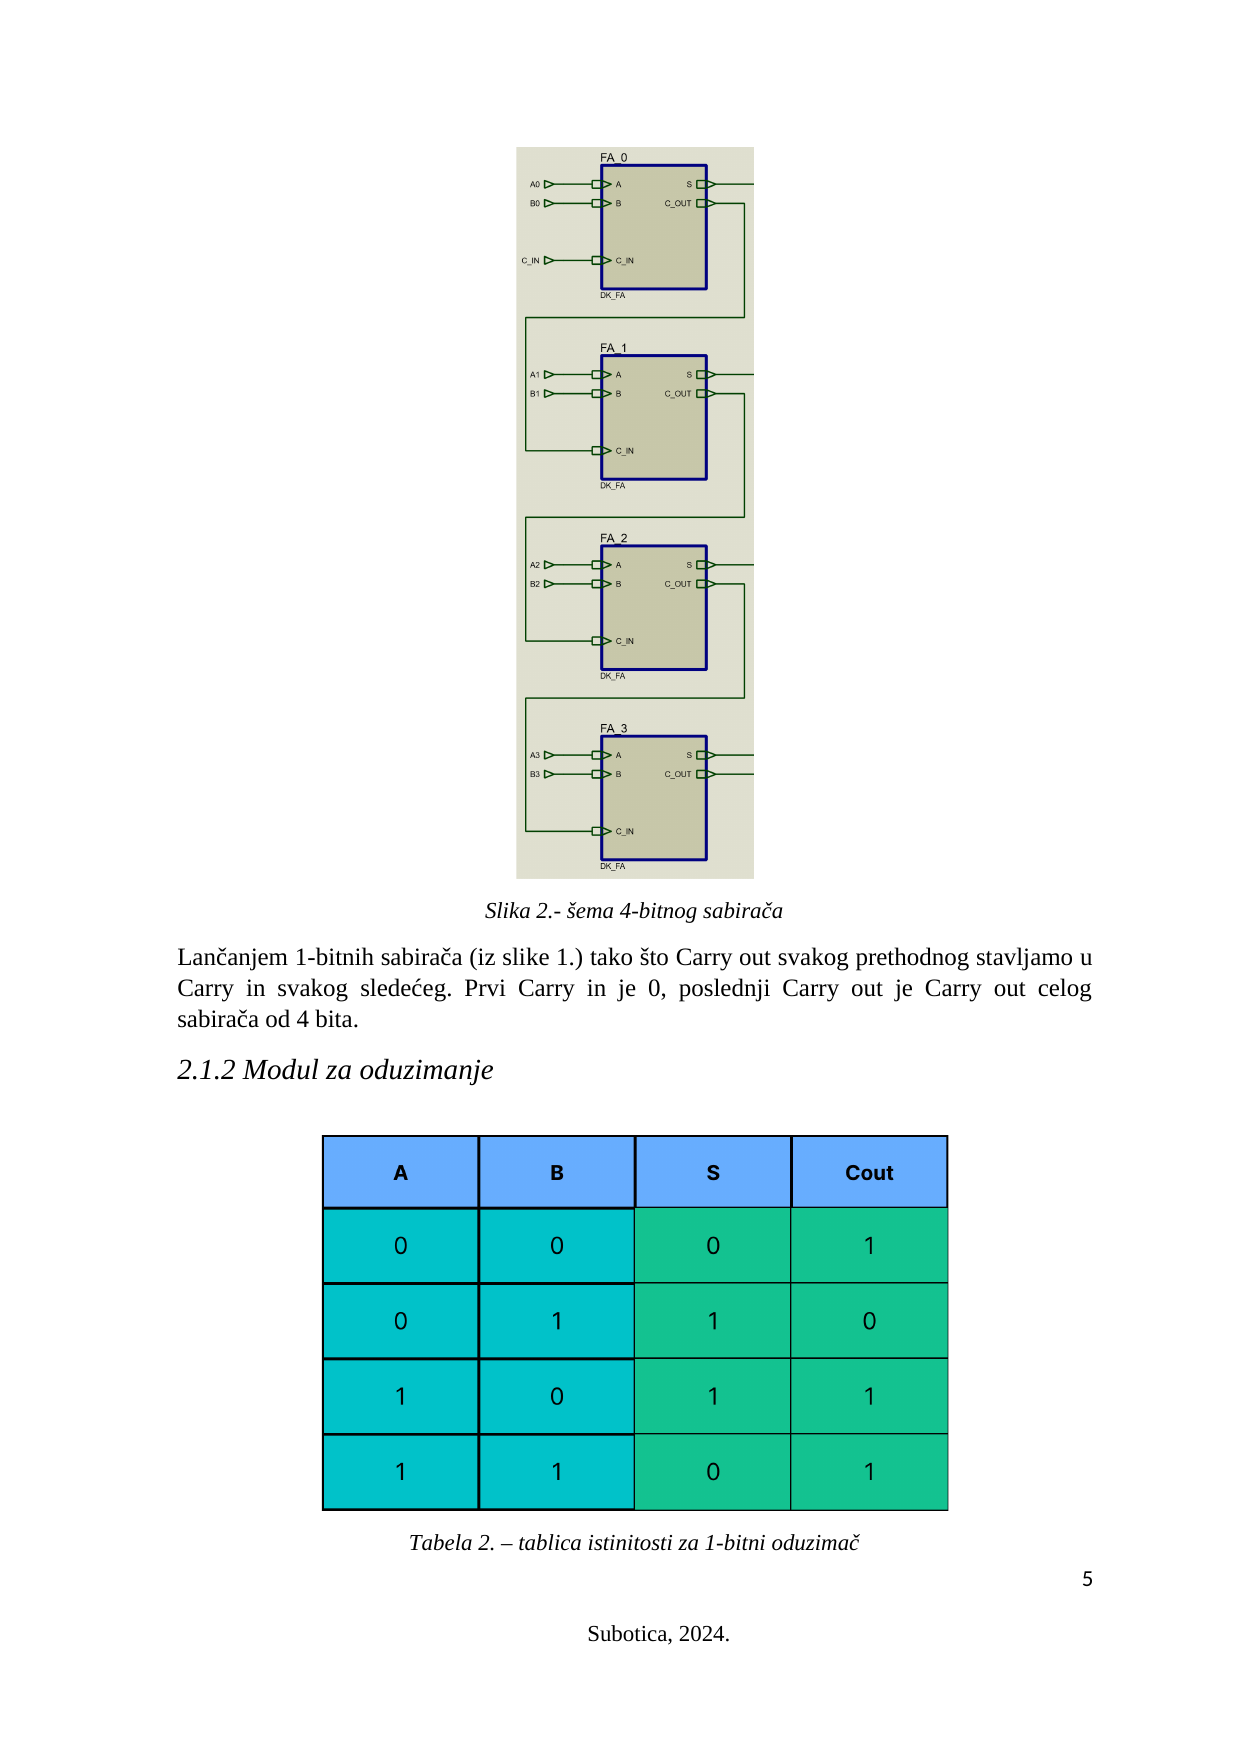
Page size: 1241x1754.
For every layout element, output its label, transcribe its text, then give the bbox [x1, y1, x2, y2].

picture [516, 147, 754, 879]
text Lančanjem 1-bitnih sabirača (iz slike 1.) tako što Carry out svakog prethodnog stavljamo u Carry in svakog sledećeg. Prvi Carry in je 0, poslednji Carry out je Carry out celog sabirača od 4 bita. [177, 942, 1093, 1033]
subtitle 2.1.2 Modul za oduzimanje [177, 1052, 1093, 1086]
text Slika 2.- šema 4-bitnog sabirača [177, 897, 1093, 923]
text Tabela 2. – tablica istinitosti za 1-bitni oduzimač [177, 1529, 1093, 1555]
picture [321, 1135, 949, 1511]
